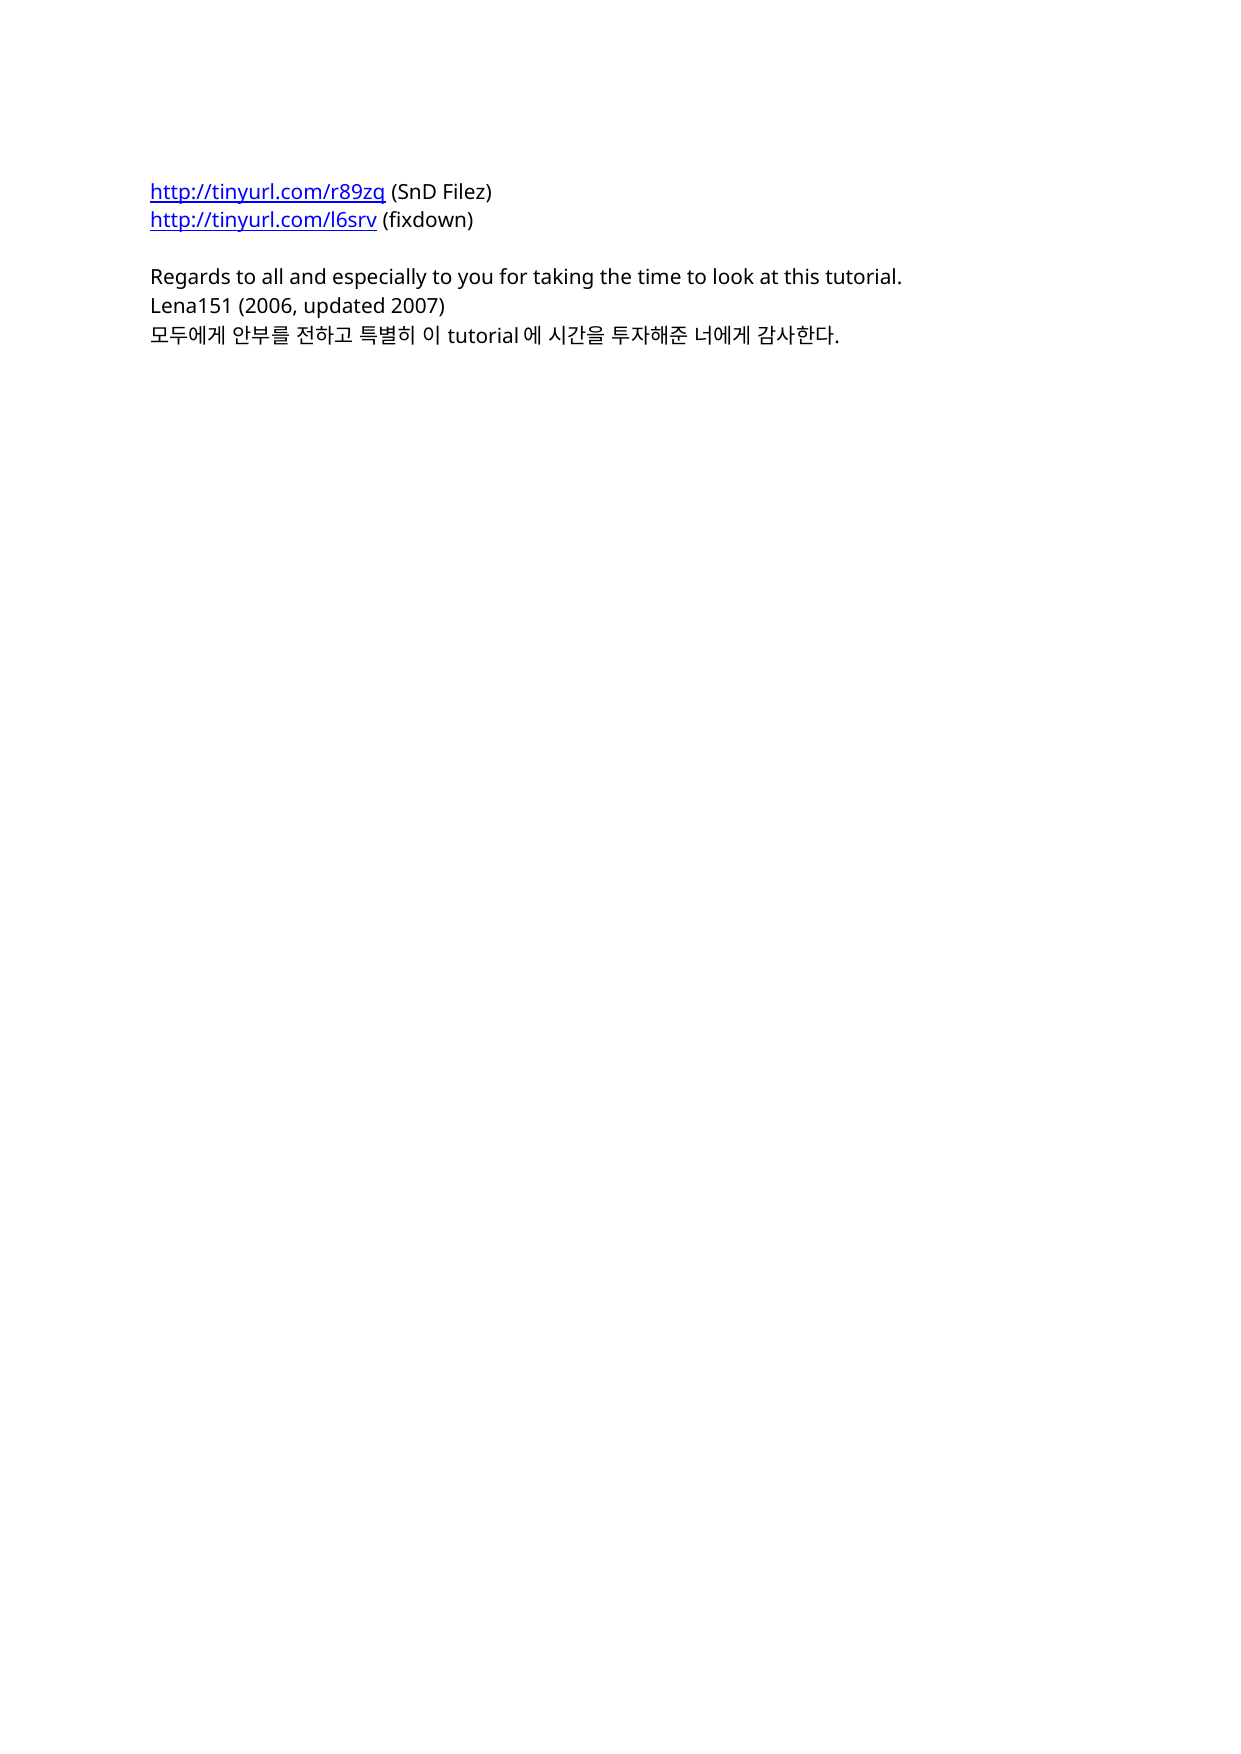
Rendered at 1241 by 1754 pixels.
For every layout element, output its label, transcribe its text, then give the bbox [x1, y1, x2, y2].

text Regards to all and especially to you for taking the time to look at this tutorial. [150, 262, 1090, 291]
text http://tinyurl.com/l6srv (fixdown) [150, 206, 1090, 234]
text Lena151 (2006, updated 2007) [150, 291, 1090, 319]
text 모두에게 안부를 전하고 특별히 이 tutorial에 시간을 투자해준 너에게 감사한다. [150, 319, 1090, 350]
text http://tinyurl.com/r89zq (SnD Filez) [150, 177, 1090, 206]
